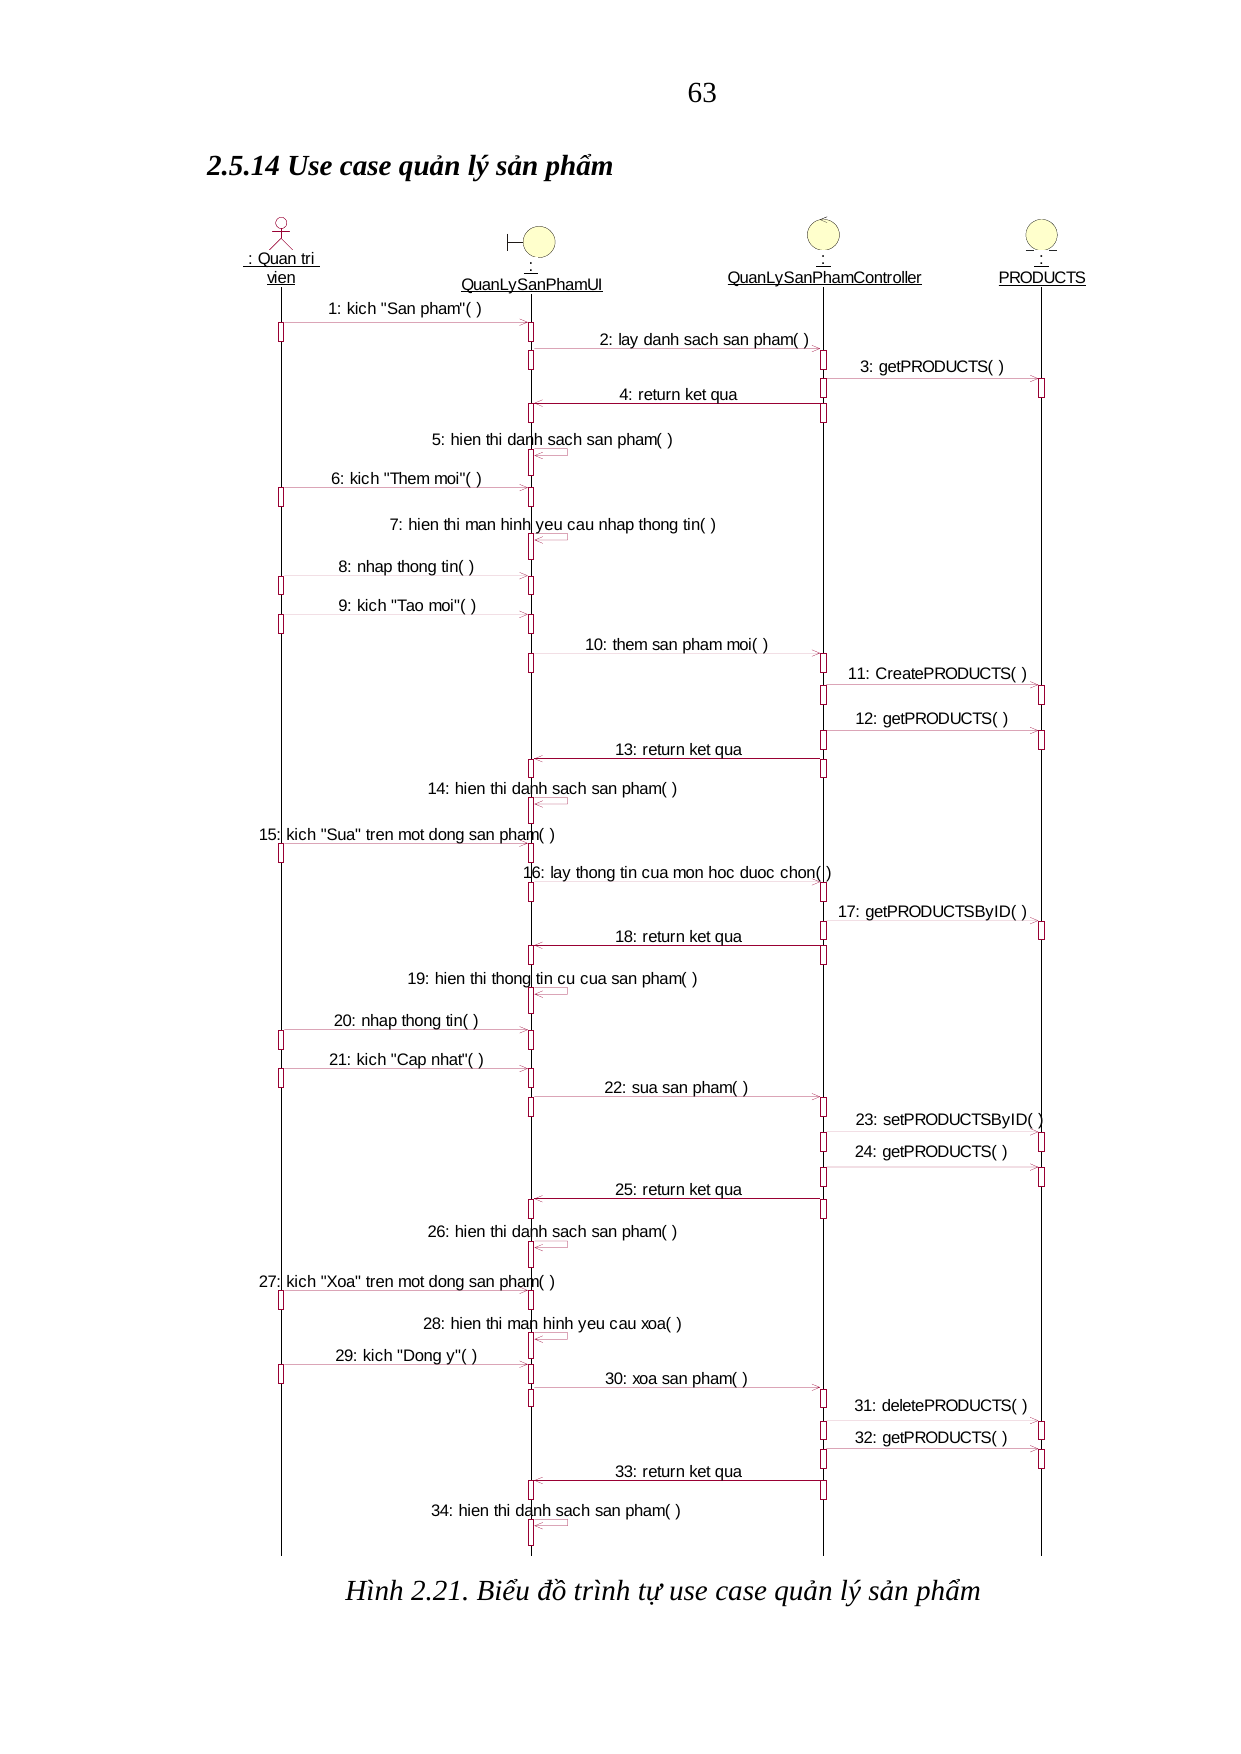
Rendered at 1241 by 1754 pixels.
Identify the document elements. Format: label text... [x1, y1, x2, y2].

subtitle Use case quản lý sản phẩm [207, 148, 1122, 181]
